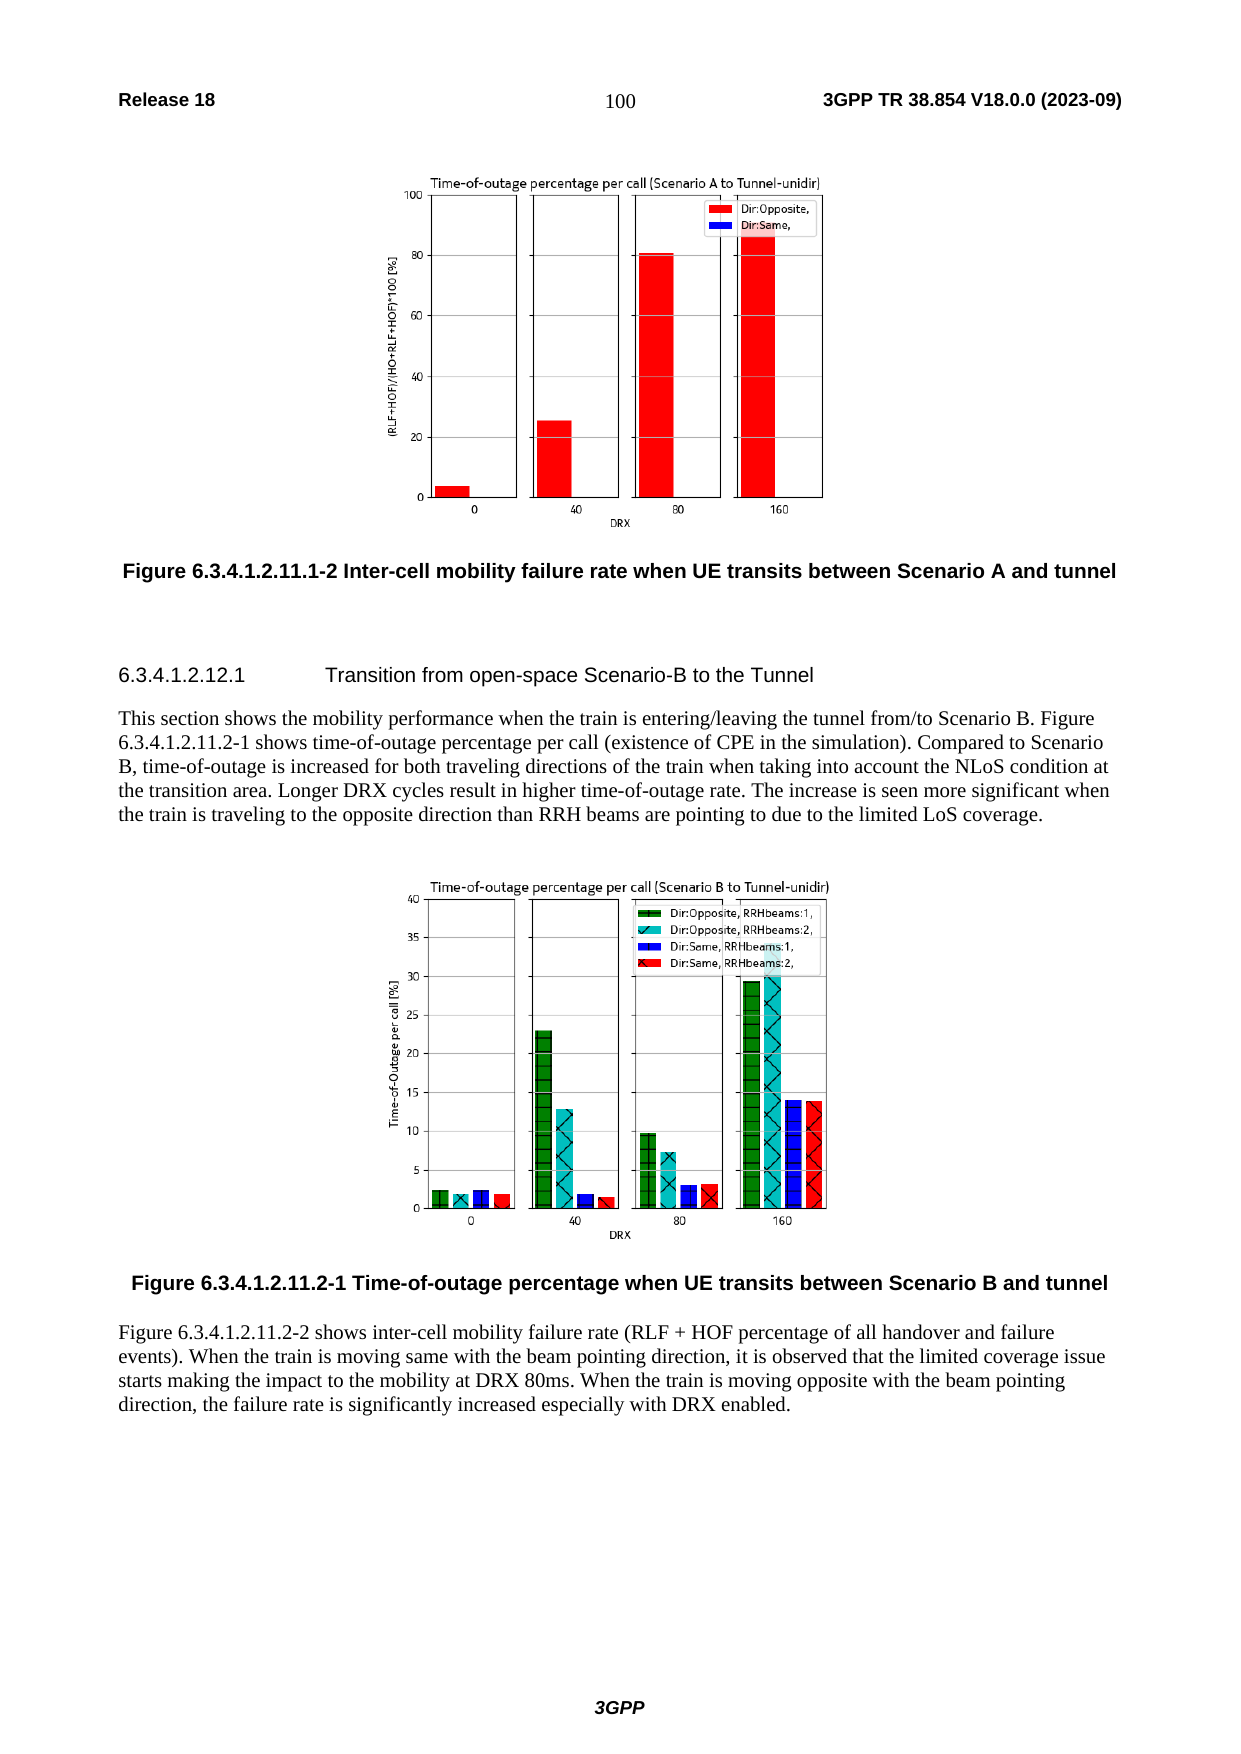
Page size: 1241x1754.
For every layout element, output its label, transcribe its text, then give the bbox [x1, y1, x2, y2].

text Figure 6.3.4.1.2.11.1-2 Inter-cell mobility failure rate when UE transits between Scenario A and tunnel [118, 558, 1122, 582]
picture [368, 147, 872, 540]
text Figure 6.3.4.1.2.11.2-1 Time-of-outage percentage when UE transits between Scenario B and tunnel [118, 1271, 1122, 1294]
text Figure 6.3.4.1.2.11.2-2 shows inter-cell mobility failure rate (RLF + HOF percentage of all handover and failure events). When the train is moving same with the beam pointing direction, it is observed that the limited coverage issue starts making the impact to the mobility at DRX 80ms. When the train is moving opposite with the beam pointing direction, the failure rate is significantly increased especially with DRX enabled. [118, 1319, 1122, 1416]
picture [363, 850, 877, 1252]
text This section shows the mobility performance when the train is entering/leaving the tunnel from/to Scenario B. Figure 6.3.4.1.2.11.2-1 shows time-of-outage percentage per call (existence of CPE in the simulation). Compared to Scenario B, time-of-outage is increased for both traveling directions of the train when taking into account the NLoS condition at the transition area. Longer DRX cycles result in higher time-of-outage rate. The increase is seen more significant when the train is traveling to the opposite direction than RRH beams are pointing to due to the limited LoS coverage. [118, 706, 1122, 826]
subtitle 6.3.4.1.2.12.1 Transition from open-space Scenario-B to the Tunnel [118, 663, 1122, 687]
